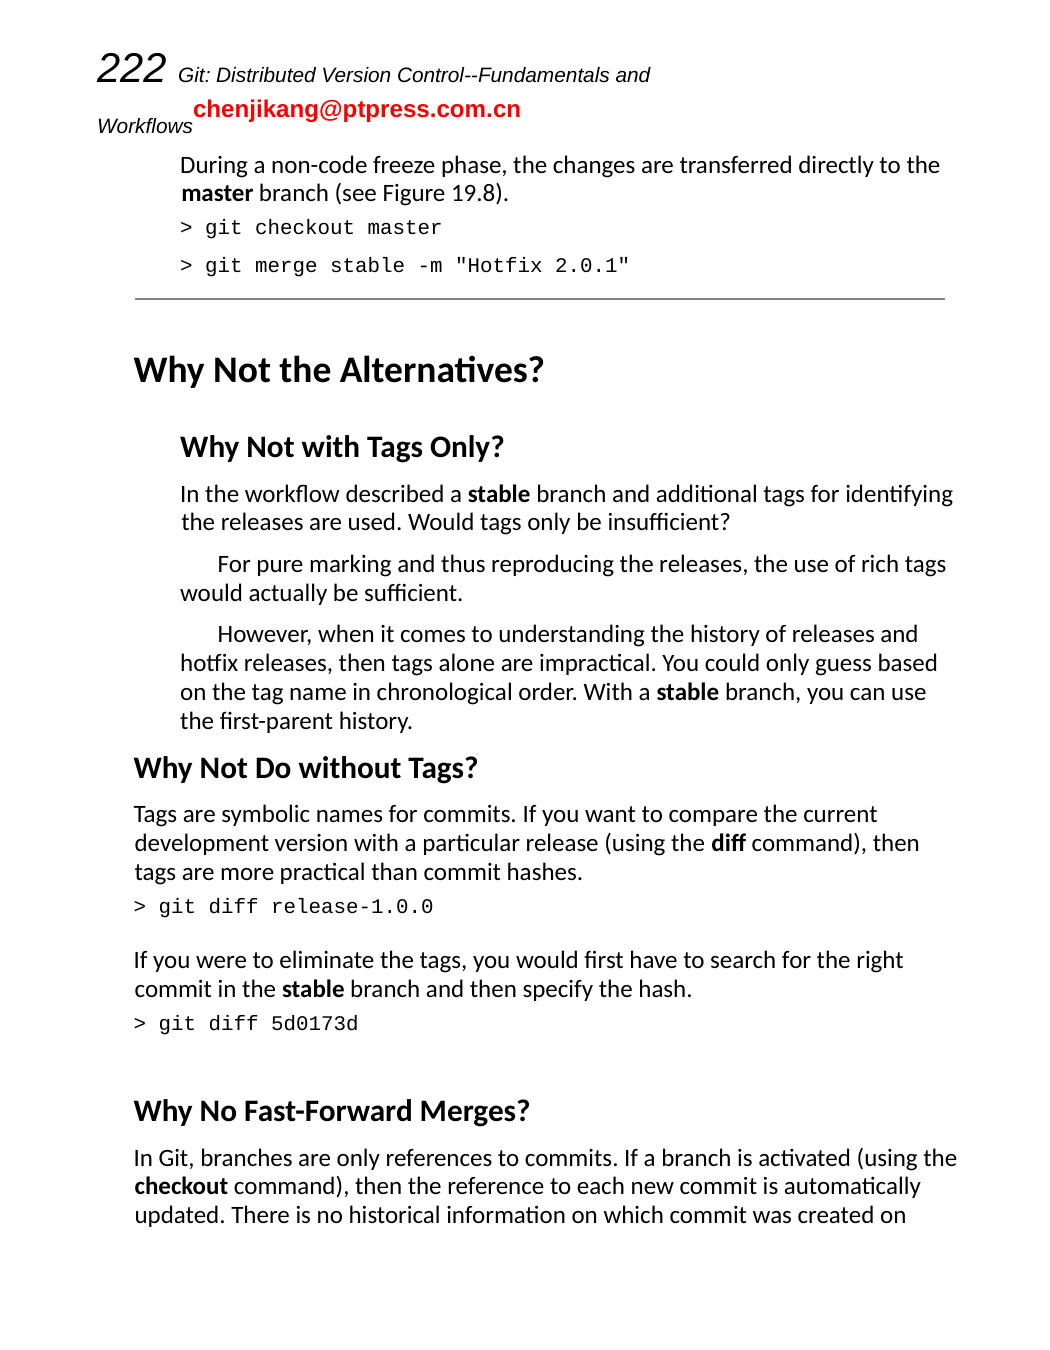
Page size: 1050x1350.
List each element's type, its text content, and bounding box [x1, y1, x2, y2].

text During a non-code freeze phase, the changes are transferred directly to the master branch (see Figure 19.8). [180, 150, 958, 208]
text Why Not with Tags Only? [180, 427, 960, 466]
text > git checkout master [180, 217, 950, 241]
text If you were to eliminate the tags, you would first have to search for the right commit in the stable branch and then specify the hash. [133, 946, 958, 1004]
text In the workflow described a stable branch and additional tags for identifying the releases are used. Would tags only be insufficient? [180, 479, 958, 537]
text For pure marking and thus reproducing the releases, the use of rich tags would actually be sufficient. [180, 549, 958, 607]
text Why Not Do without Tags? [133, 748, 960, 786]
text > git diff release-1.0.0 [133, 896, 950, 919]
text Tags are symbolic names for commits. If you want to compare the current development version with a particular release (using the diff command), then tags are more practical than commit hashes. [133, 800, 958, 887]
text > git merge stable -m "Hotfix 2.0.1" [180, 255, 950, 278]
text > git diff 5d0173d [133, 1013, 950, 1036]
text However, when it comes to understanding the history of releases and hotfix releases, then tags alone are impractical. You could only guess based on the tag name in chronological order. With a stable branch, you can use the first-parent history. [180, 620, 958, 736]
text Why No Fast-Forward Merges? [133, 1091, 960, 1129]
text Why Not the Alternatives? [133, 346, 960, 392]
